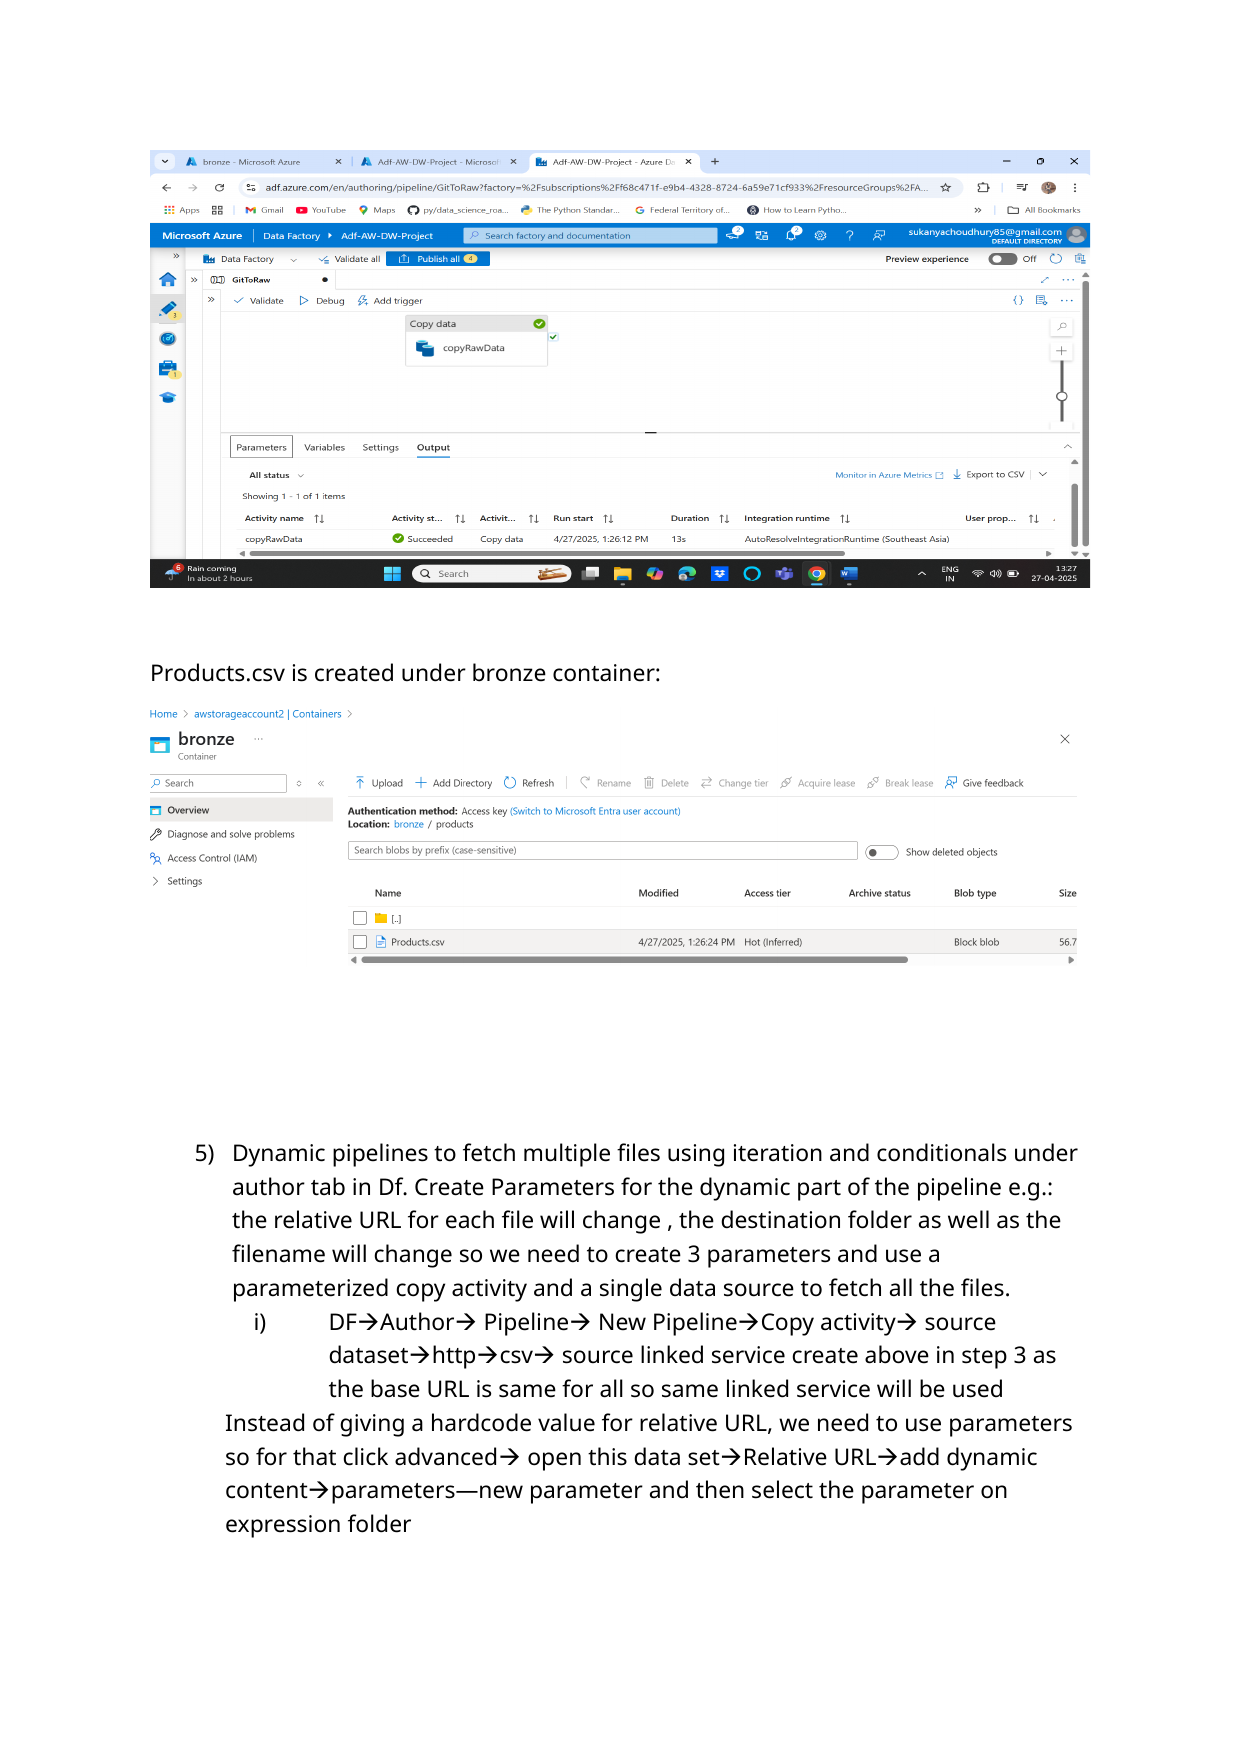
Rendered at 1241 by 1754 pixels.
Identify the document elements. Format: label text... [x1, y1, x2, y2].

text Products.csv is created under bronze container: [150, 657, 1090, 688]
picture [150, 707, 1091, 967]
list Dynamic pipelines to fetch multiple files using iteration and conditionals under author tab in Df. Create Parameters for the dynamic part of the pipeline e.g.: the relative URL for each file will change , the destination folder as well as the filename will change so we need to create 3 parameters and use a parameterized copy activity and a single data source to fetch all the files. [194, 1137, 1090, 1303]
list DFAuthor Pipeline New PipelineCopy activity source datasethttpcsv source linked service create above in step 3 as the base URL is same for all so same linked service will be used [253, 1306, 1090, 1404]
picture [150, 150, 1091, 588]
list Instead of giving a hardcode value for relative URL, we need to use parameters so for that click advanced open this data setRelative URLadd dynamic contentparameters—new parameter and then select the parameter on expression folder [225, 1407, 1090, 1539]
